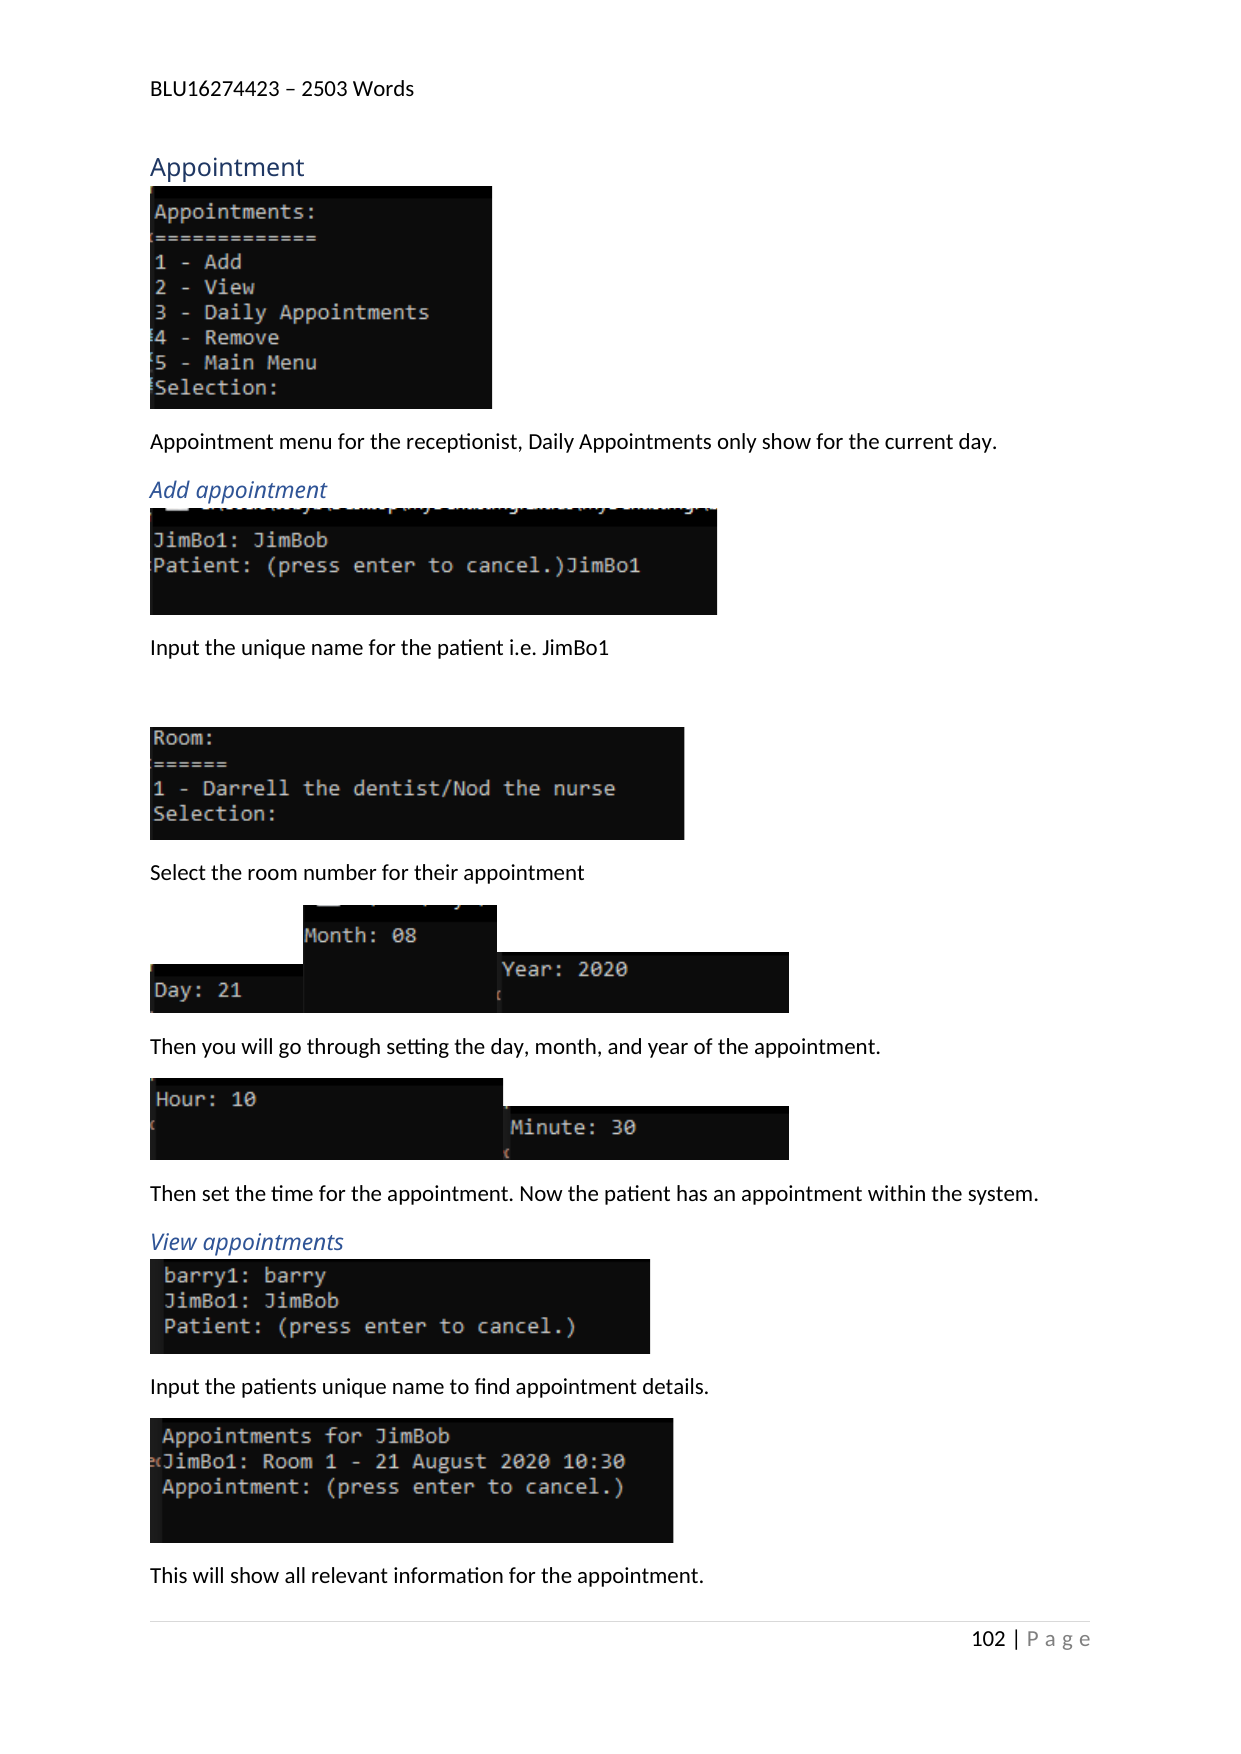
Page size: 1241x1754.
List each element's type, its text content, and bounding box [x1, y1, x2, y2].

text Input the unique name for the patient i.e. JimBo1 [150, 633, 1090, 661]
picture [150, 1259, 650, 1354]
text Select the room number for their appointment [150, 858, 1090, 886]
picture [150, 905, 789, 1013]
picture [150, 727, 685, 840]
text Then you will go through setting the day, month, and year of the appointment. [150, 1032, 1090, 1060]
text Appointment menu for the receptionist, Daily Appointments only show for the current day. [150, 427, 1090, 456]
text Then set the time for the appointment. Now the patient has an appointment within the system. [150, 1179, 1090, 1207]
subtitle Appointment [150, 150, 1090, 184]
subtitle Add appointment [150, 474, 1090, 506]
subtitle View appointments [150, 1226, 1090, 1257]
picture [150, 508, 718, 615]
picture [150, 1078, 789, 1160]
text Input the patients unique name to find appointment details. [150, 1372, 1090, 1400]
text This will show all relevant information for the appointment. [150, 1561, 1090, 1589]
picture [150, 1418, 674, 1543]
picture [150, 186, 493, 409]
